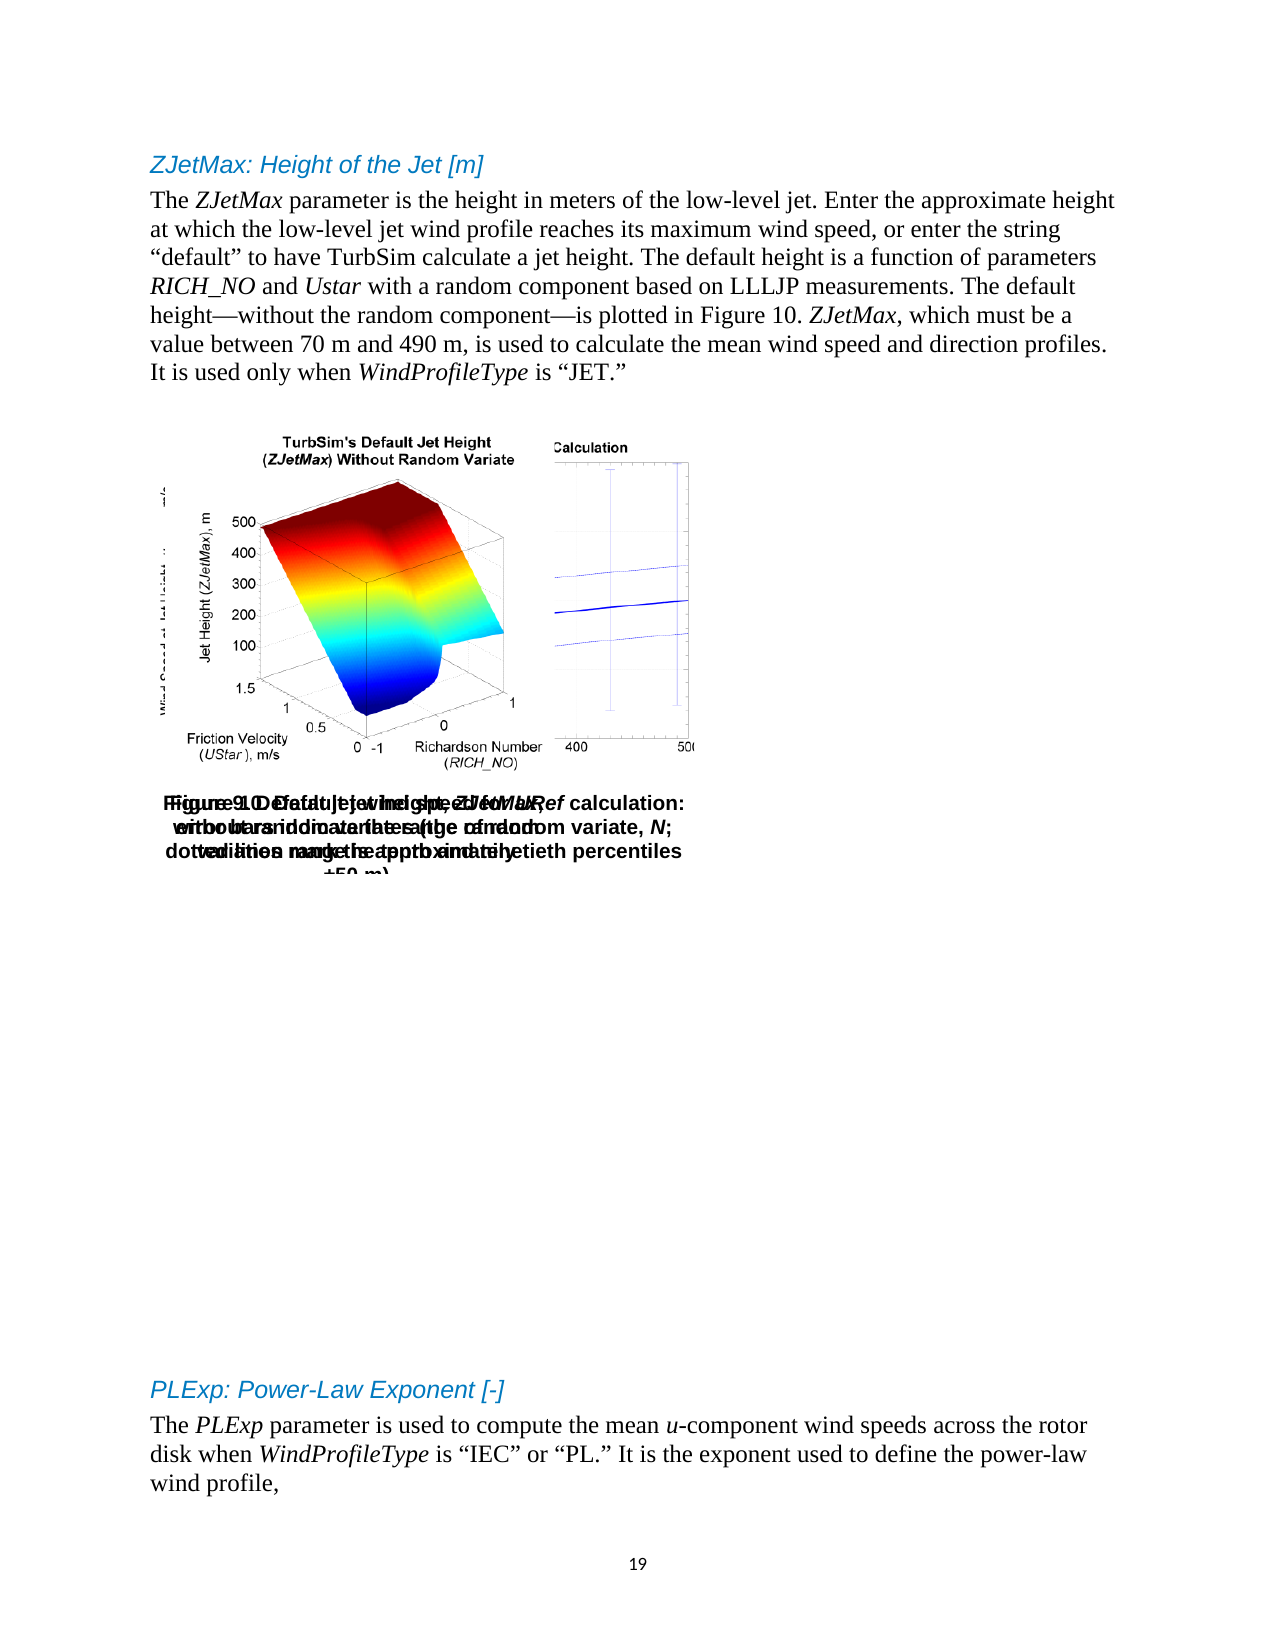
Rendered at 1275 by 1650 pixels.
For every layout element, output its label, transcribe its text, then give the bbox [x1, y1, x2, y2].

text The ZJetMax parameter is the height in meters of the low-level jet. Enter the approximate height at which the low-level jet wind profile reaches its maximum wind speed, or enter the string “default” to have TurbSim calculate a jet height. The default height is a function of parameters RICH_NO and Ustar with a random component based on LLLJP measurements. The default height—without the random component—is plotted in Figure 10. ZJetMax, which must be a value between 70 m and 490 m, is used to calculate the mean wind speed and direction profiles. It is used only when WindProfileType is “JET.” [150, 185, 1125, 386]
text ZJetMax: Height of the Jet [m] [150, 150, 1125, 179]
picture [153, 424, 695, 779]
text The PLExp parameter is used to compute the mean u-component wind speeds across the rotor disk when WindProfileType is “IEC” or “PL.” It is the exponent used to define the power-law wind profile, [150, 1410, 1125, 1497]
text PLExp: Power-Law Exponent [-] [150, 1375, 1125, 1404]
